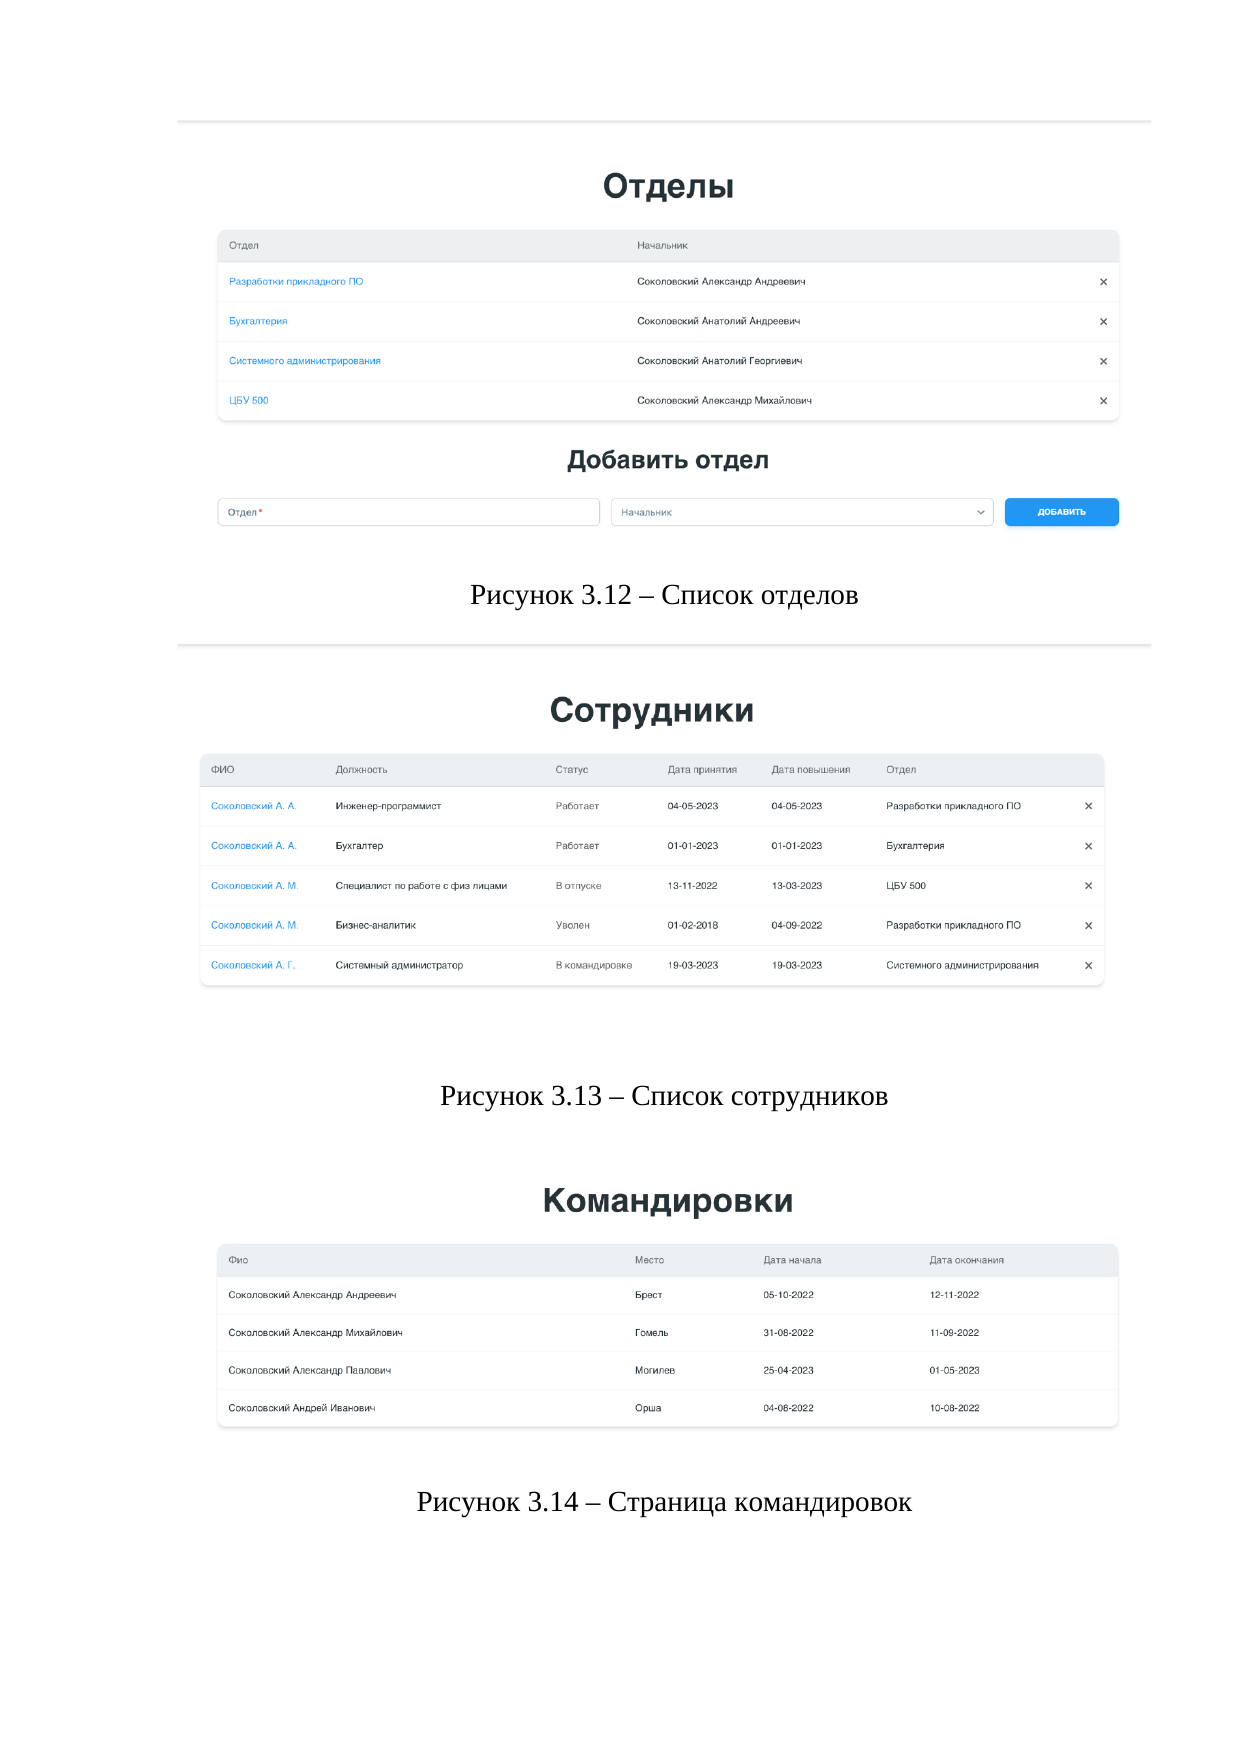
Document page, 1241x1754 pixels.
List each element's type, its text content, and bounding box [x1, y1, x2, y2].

text Рисунок 3.13 – Список сотрудников [177, 1078, 1152, 1112]
picture [177, 643, 1152, 1078]
text Рисунок 3.14 – Страница командировок [177, 1485, 1152, 1518]
picture [177, 1145, 1152, 1485]
text Рисунок 3.12 – Список отделов [177, 577, 1152, 610]
picture [177, 118, 1152, 544]
